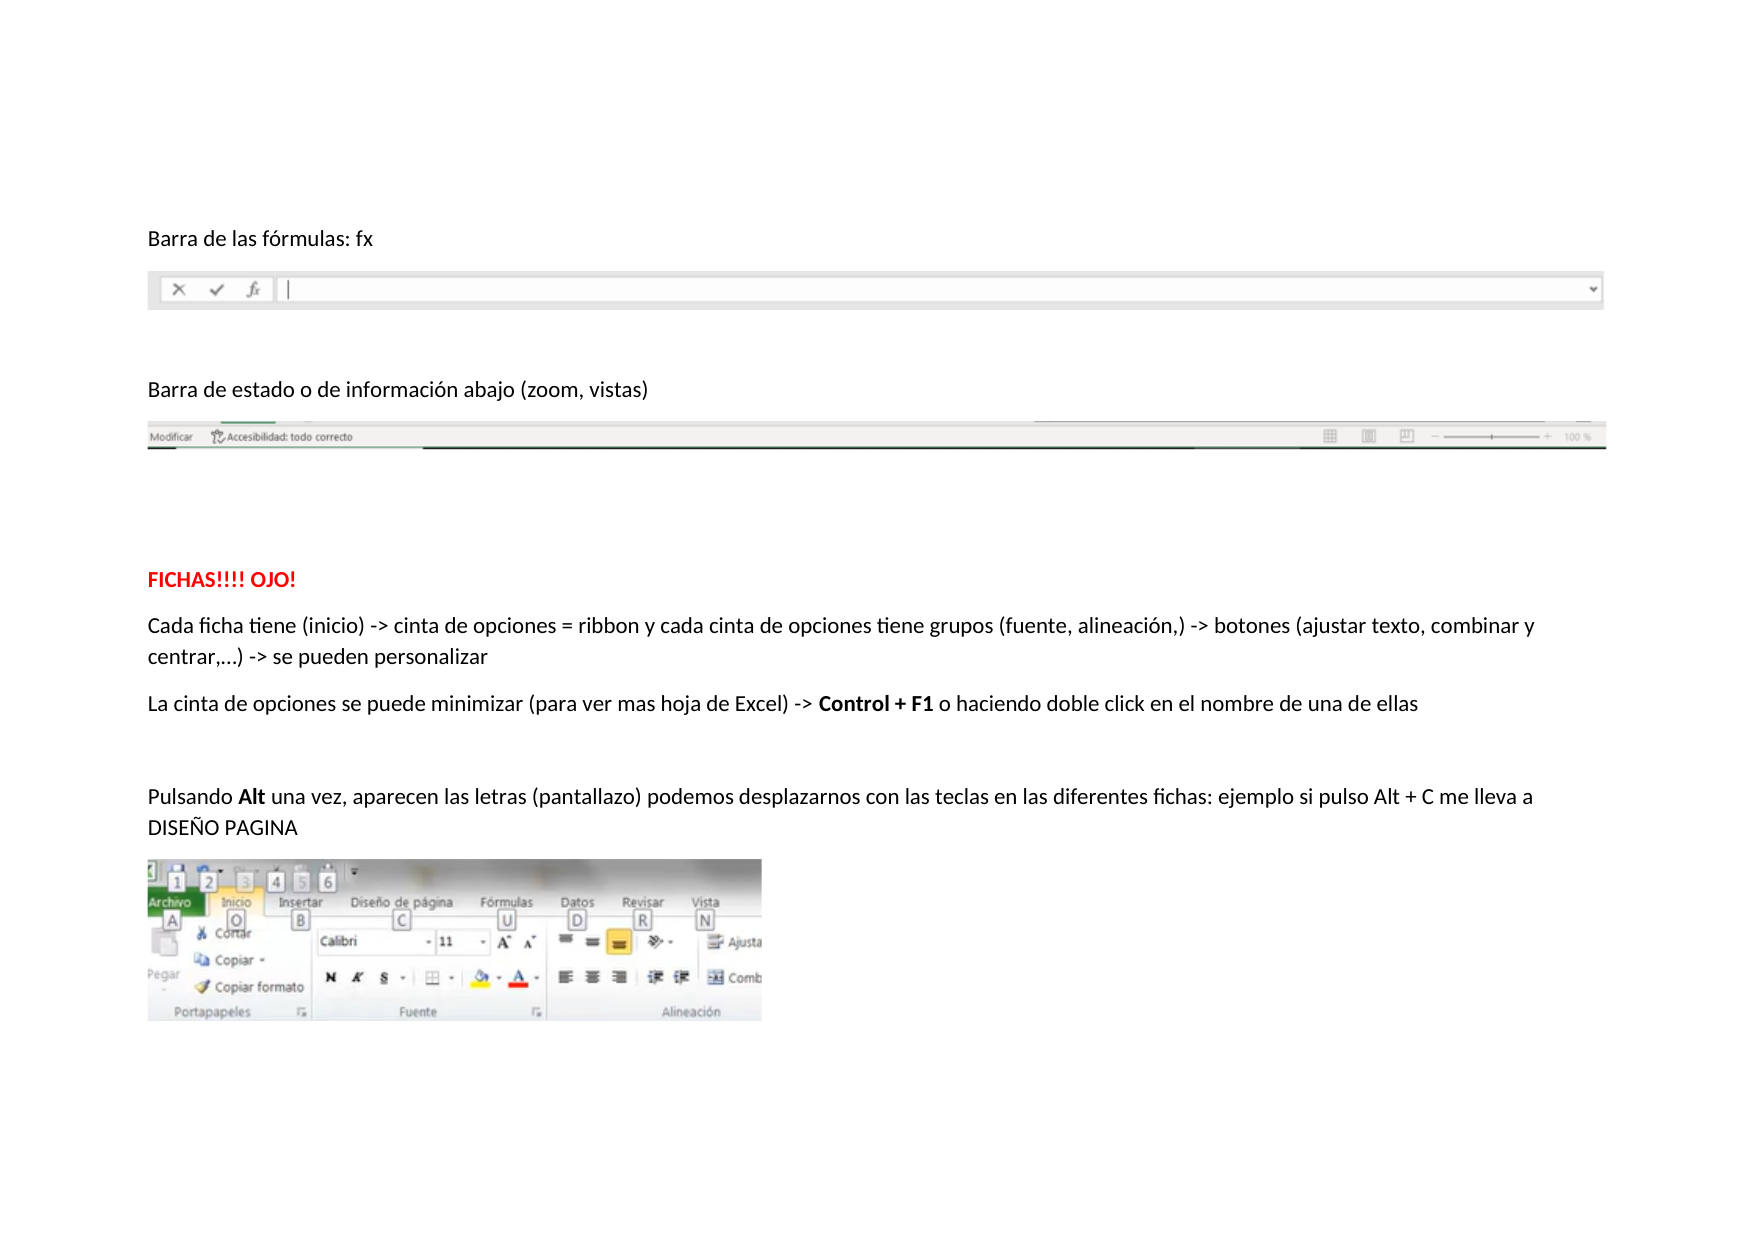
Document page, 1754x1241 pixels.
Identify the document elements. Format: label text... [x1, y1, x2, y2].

picture [147, 271, 1607, 310]
text Barra de estado o de información abajo (zoom, vistas) [148, 375, 1606, 403]
text Pulsando Alt una vez, aparecen las letras (pantallazo) podemos desplazarnos con las teclas en las diferentes fichas: ejemplo si pulso Alt + C me lleva a DISEÑO PAGINA [148, 782, 1606, 841]
text FICHAS!!!! OJO! [148, 565, 1606, 593]
picture [147, 859, 762, 1021]
picture [147, 421, 1607, 452]
text Cada ficha tiene (inicio) -> cinta de opciones = ribbon y cada cinta de opciones tiene grupos (fuente, alineación,) -> botones (ajustar texto, combinar y centrar,…) -> se pueden personalizar [148, 612, 1606, 670]
text Barra de las fórmulas: fx [148, 224, 1606, 252]
text La cinta de opciones se puede minimizar (para ver mas hoja de Excel) -> Control + F1 o haciendo doble click en el nombre de una de ellas [148, 689, 1606, 717]
